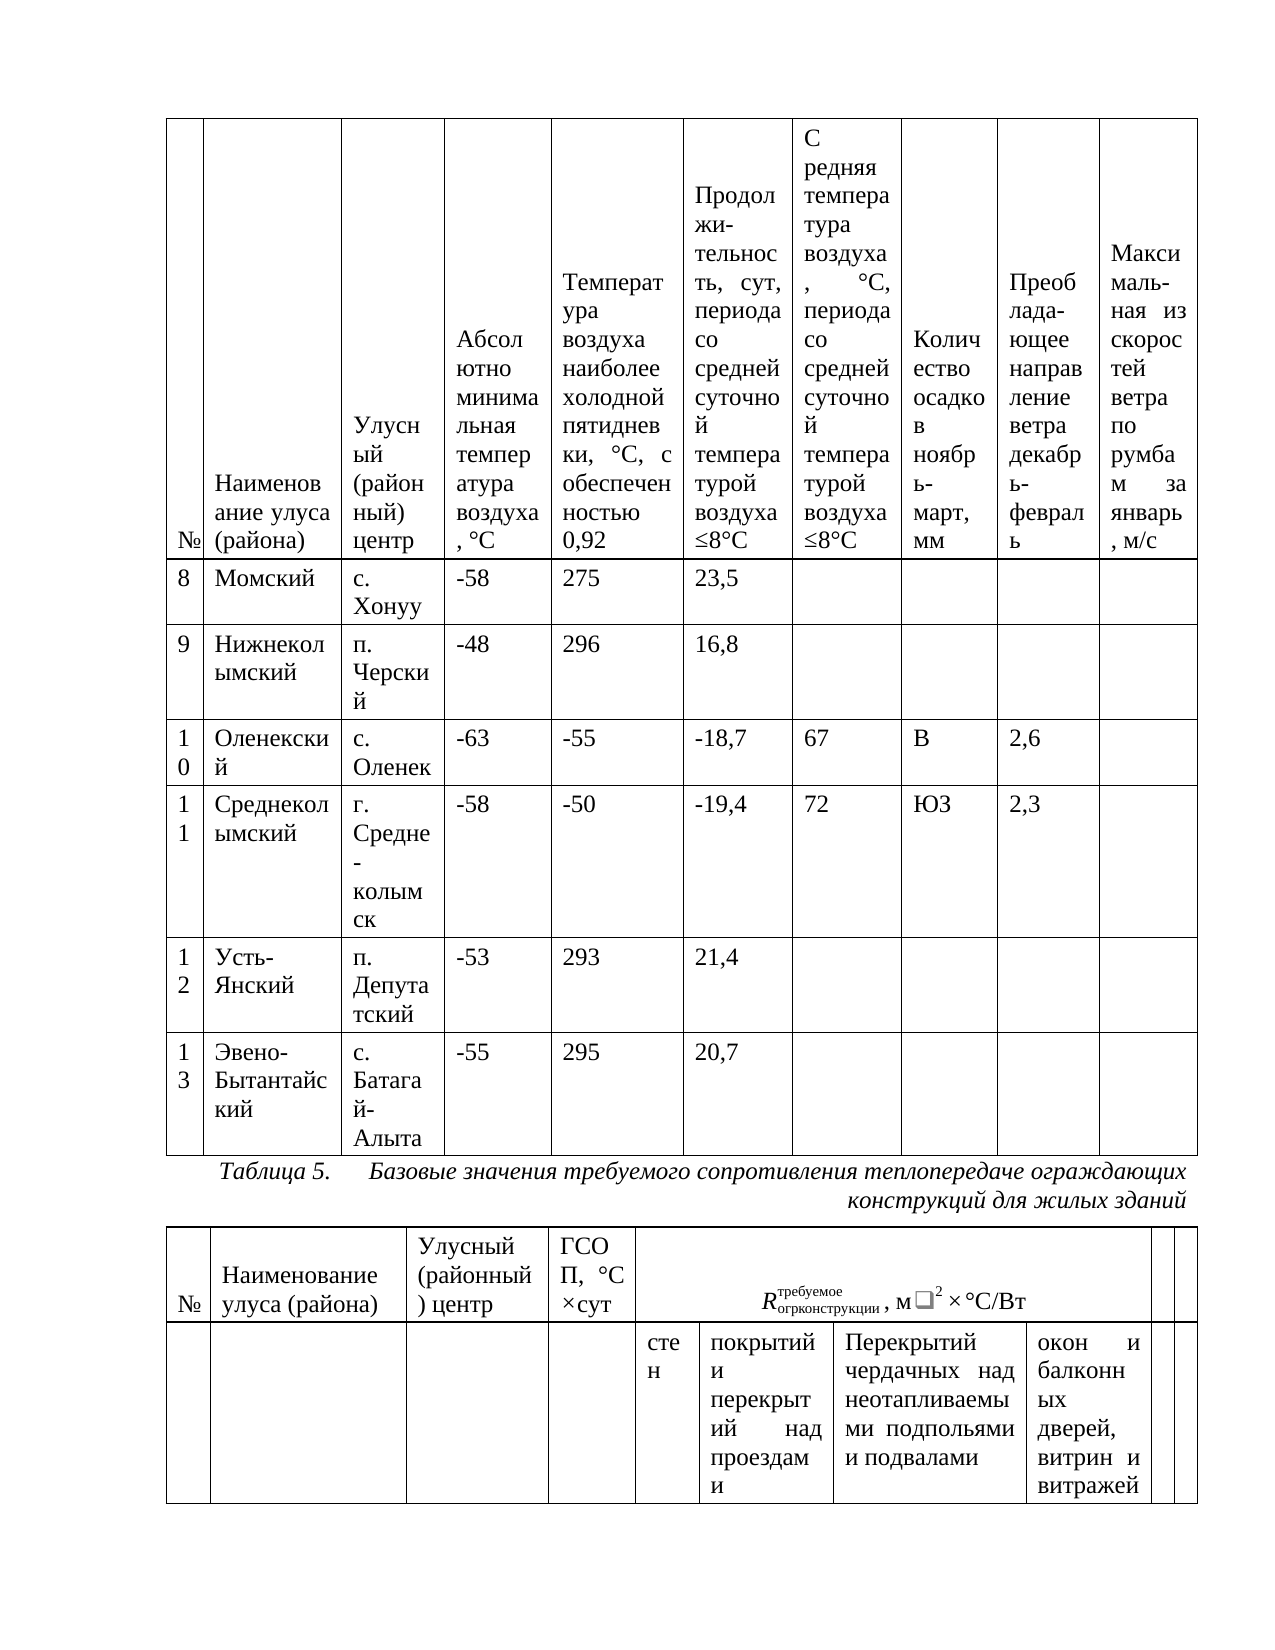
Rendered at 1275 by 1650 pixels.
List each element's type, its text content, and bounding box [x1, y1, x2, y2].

table_cell 23,5 [684, 560, 792, 624]
table_cell покрытий и перекрытий над проездами [700, 1323, 833, 1503]
table_cell 296 [552, 625, 683, 719]
table_cell Оленекский [204, 720, 341, 785]
table_cell [1100, 720, 1197, 785]
table_cell [167, 1323, 210, 1503]
table_cell 295 [552, 1033, 683, 1155]
table_header № [167, 119, 203, 558]
text Базовые значения требуемого сопротивления теплопередаче ограждающих конструкций для жилых зданий [215, 1156, 1186, 1214]
table_cell [902, 560, 997, 624]
table_header Температура воздуха наиболее холодной пятидневки, °С, с обеспеченностью 0,92 [552, 119, 683, 558]
table_cell -63 [445, 720, 551, 785]
table_cell 293 [552, 938, 683, 1032]
table_cell с. Батагай-Алыта [342, 1033, 444, 1155]
table_cell -55 [552, 720, 683, 785]
table_cell с. Оленек [342, 720, 444, 785]
table_cell 21,4 [684, 938, 792, 1032]
table_cell Перекрытий чердачных над неотапливаемыми подпольями и подвалами [834, 1323, 1026, 1503]
table_cell п. Депутатский [342, 938, 444, 1032]
table_header № [167, 1228, 210, 1321]
table_cell [793, 1033, 901, 1155]
table_cell окон и балконных дверей, витрин и витражей [1027, 1323, 1151, 1503]
table_cell [998, 938, 1099, 1032]
table_header Улусный (районный) центр [342, 119, 444, 558]
table_cell [1175, 1323, 1197, 1503]
table_cell -55 [445, 1033, 551, 1155]
table_header Преоблада-ющее направление ветра декабрь-февраль [998, 119, 1099, 558]
table_cell с. Хонуу [342, 560, 444, 624]
table_cell 20,7 [684, 1033, 792, 1155]
table_cell [1100, 786, 1197, 937]
table_header Количество осадков ноябрь-март, мм [902, 119, 997, 558]
table_cell Момский [204, 560, 341, 624]
table_cell [998, 1033, 1099, 1155]
table_cell [793, 560, 901, 624]
table_cell -19,4 [684, 786, 792, 937]
table_cell [998, 625, 1099, 719]
table_cell [1152, 1323, 1174, 1503]
table_cell Нижнеколымский [204, 625, 341, 719]
table_cell 72 [793, 786, 901, 937]
table_cell [211, 1323, 406, 1503]
table_cell 2,3 [998, 786, 1099, 937]
table_cell 2,6 [998, 720, 1099, 785]
table_cell 13 [167, 1033, 203, 1155]
table_cell 275 [552, 560, 683, 624]
table_cell [1100, 625, 1197, 719]
table_cell г. Средне-колымск [342, 786, 444, 937]
table_header [636, 1228, 1151, 1321]
table_cell Эвено-Бытантайский [204, 1033, 341, 1155]
table_cell [1100, 938, 1197, 1032]
table_header Наименование улуса (района) [204, 119, 341, 558]
table_cell -48 [445, 625, 551, 719]
table_cell [902, 1033, 997, 1155]
table_header Наименование улуса (района) [211, 1228, 406, 1321]
table_cell стен [636, 1323, 699, 1503]
table_cell [902, 938, 997, 1032]
table_cell -53 [445, 938, 551, 1032]
table_cell [998, 560, 1099, 624]
table_cell Среднеколымский [204, 786, 341, 937]
table_cell [793, 938, 901, 1032]
table_cell [793, 625, 901, 719]
table_cell [902, 625, 997, 719]
table_header [1175, 1228, 1197, 1321]
table_cell [407, 1323, 548, 1503]
table_cell -50 [552, 786, 683, 937]
table_cell 11 [167, 786, 203, 937]
table_header Улусный (районный) центр [407, 1228, 548, 1321]
table_header Продолжи-тельность, сут, периода со средней суточной температурой воздуха 8°С [684, 119, 792, 558]
table_cell 16,8 [684, 625, 792, 719]
table_cell -58 [445, 560, 551, 624]
table_cell [549, 1323, 635, 1503]
table_header ГСОП, °С сут [549, 1228, 635, 1321]
table_header Максималь-ная из скоростей ветра по румбам за январь, м/с [1100, 119, 1197, 558]
table_cell -18,7 [684, 720, 792, 785]
table_cell [1100, 560, 1197, 624]
table_header [1152, 1228, 1174, 1321]
table_cell В [902, 720, 997, 785]
table_header Абсолютно минимальная температура воздуха, °С [445, 119, 551, 558]
table_cell 10 [167, 720, 203, 785]
table_header Cредняя температура воздуха, °С, периода со средней суточной температурой воздуха 8°С [793, 119, 901, 558]
table_cell 12 [167, 938, 203, 1032]
table_cell 67 [793, 720, 901, 785]
table_cell ЮЗ [902, 786, 997, 937]
table_cell 8 [167, 560, 203, 624]
table_cell п. Черский [342, 625, 444, 719]
table_cell [1100, 1033, 1197, 1155]
table_cell Усть-Янский [204, 938, 341, 1032]
table_cell 9 [167, 625, 203, 719]
table_cell -58 [445, 786, 551, 937]
